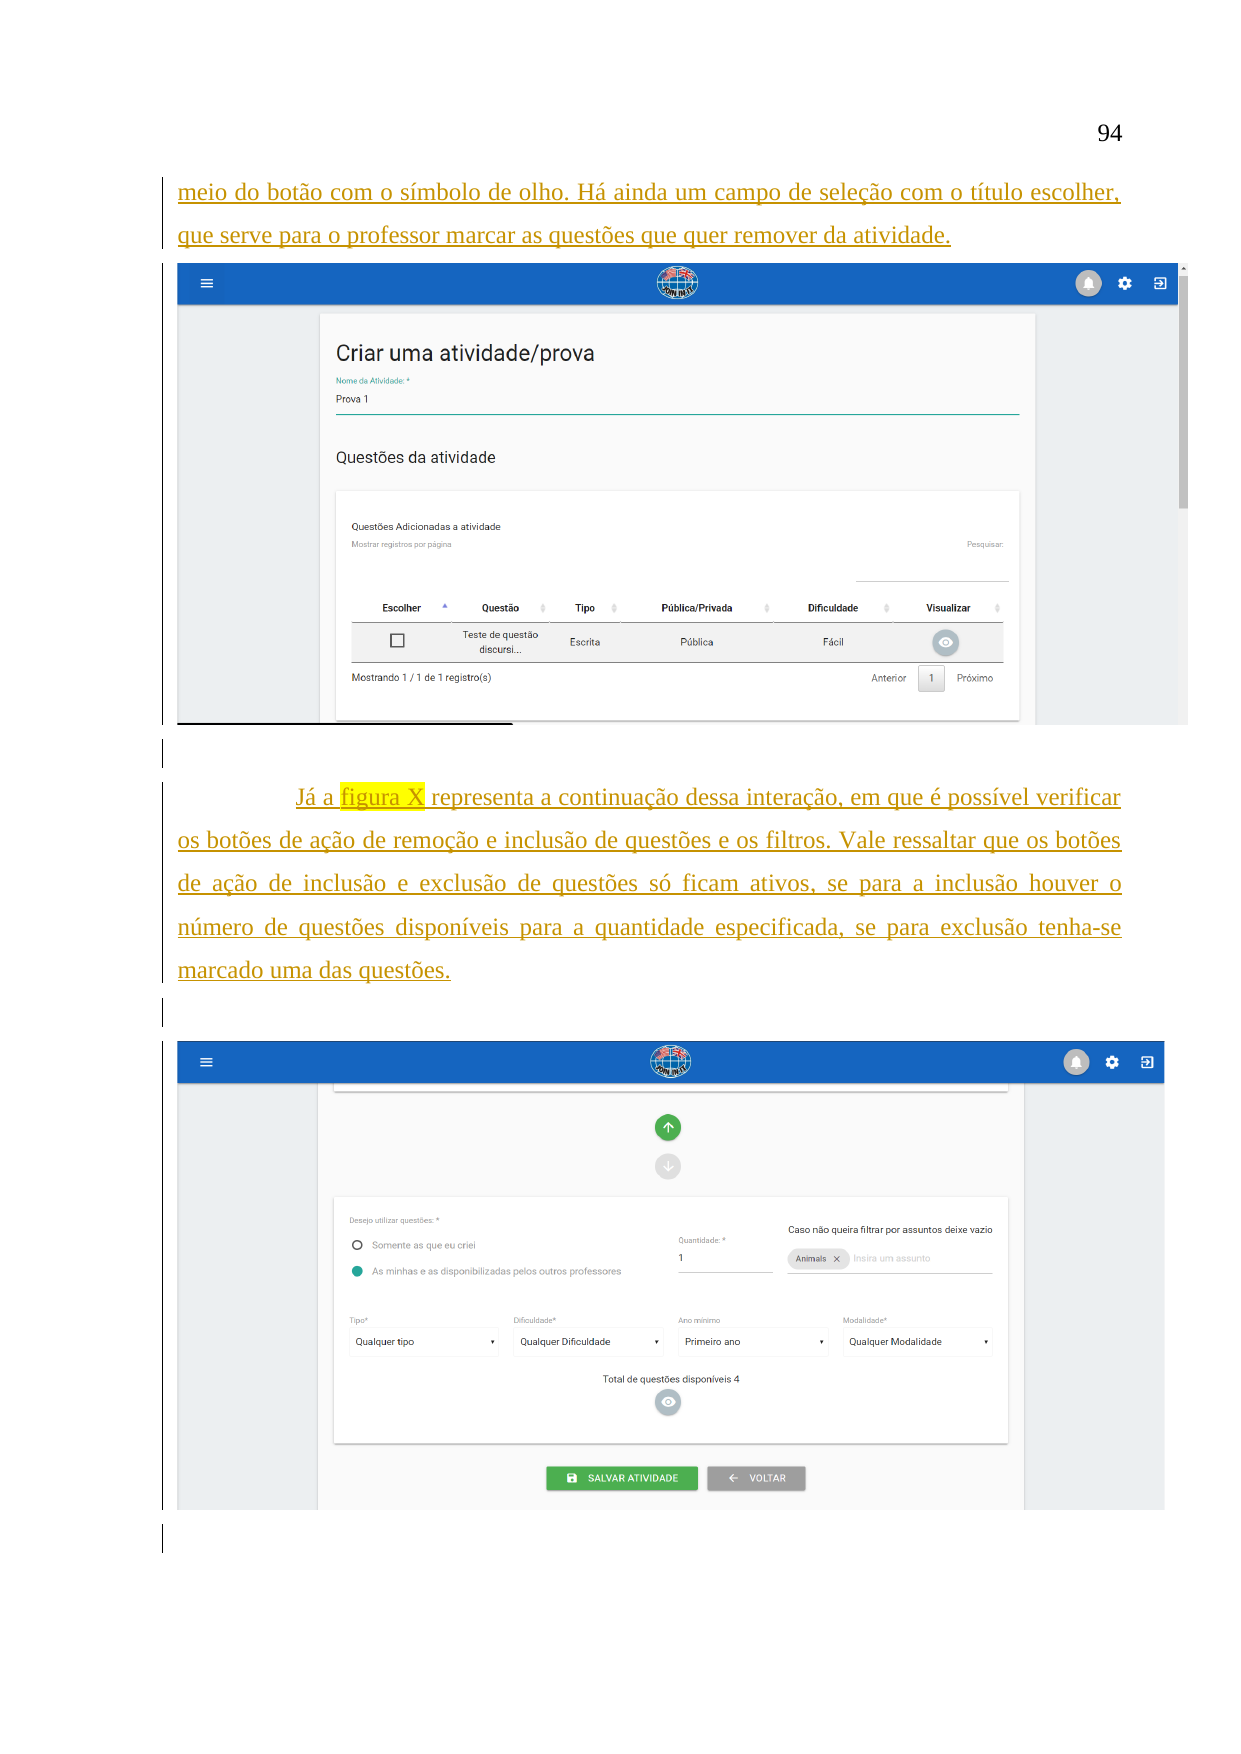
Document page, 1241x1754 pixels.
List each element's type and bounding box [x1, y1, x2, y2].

picture [177, 263, 1188, 725]
picture [177, 1041, 1165, 1510]
